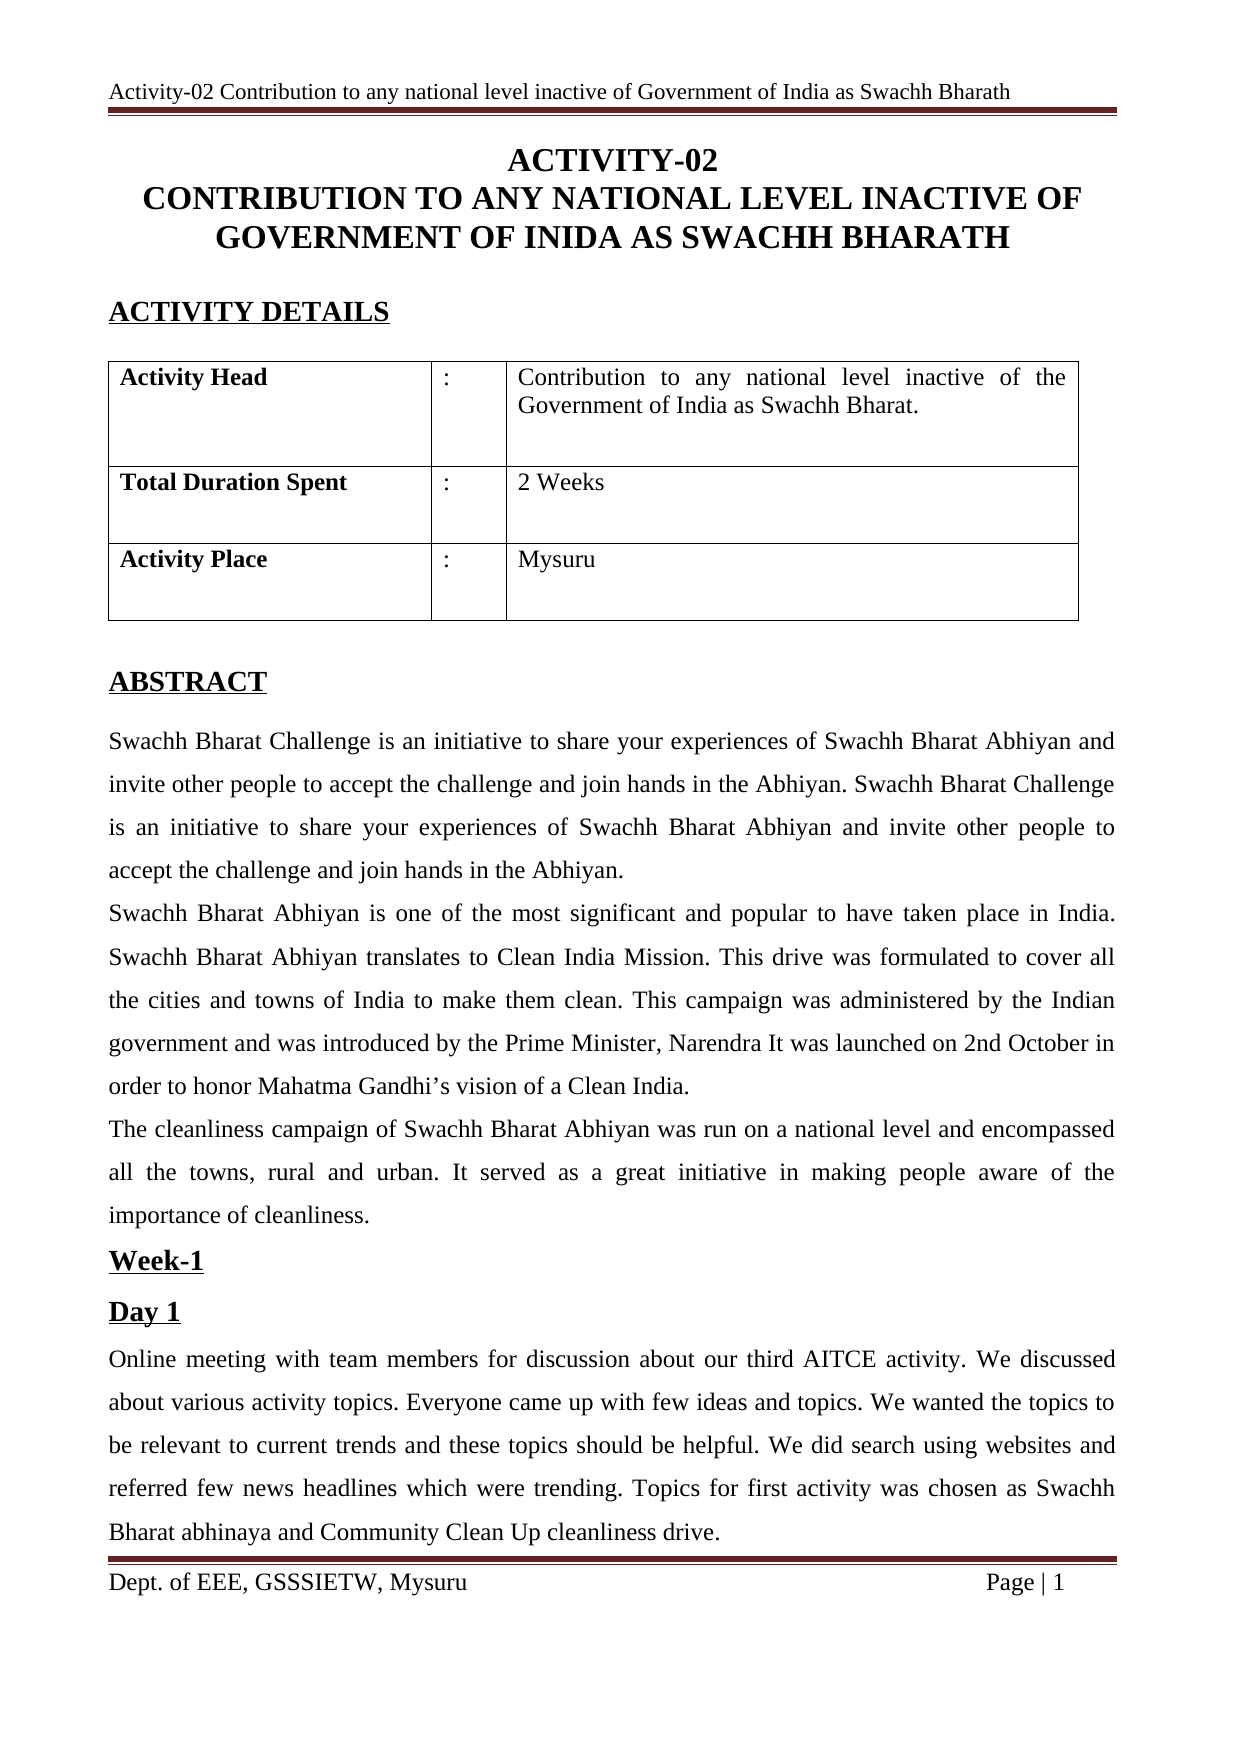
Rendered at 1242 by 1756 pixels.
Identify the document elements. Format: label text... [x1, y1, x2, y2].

text Day 1 [108, 1294, 1117, 1327]
text ACTIVITY-02 [108, 140, 1117, 179]
table_cell Activity Place [109, 544, 431, 619]
text Swachh Bharat Challenge is an initiative to share your experiences of Swachh Bharat Abhiyan and invite other people to accept the challenge and join hands in the Abhiyan. Swachh Bharat Challenge is an initiative to share your experiences of Swachh Bharat Abhiyan and invite other people to accept the challenge and join hands in the Abhiyan. [108, 726, 1117, 884]
text ACTIVITY DETAILS [108, 294, 1117, 327]
text Online meeting with team members for discussion about our third AITCE activity. We discussed about various activity topics. Everyone came up with few ideas and topics. We wanted the topics to be relevant to current trends and these topics should be helpful. We did search using websites and referred few news headlines which were trending. Topics for first activity was chosen as Swachh Bharat abhinaya and Community Clean Up cleanliness drive. [108, 1344, 1117, 1545]
table_header : [432, 362, 506, 466]
table_header Activity Head [109, 362, 431, 466]
text Week-1 [108, 1243, 1117, 1277]
table_cell 2 Weeks [507, 467, 1078, 543]
table_cell Mysuru [507, 544, 1078, 619]
table_header Contribution to any national level inactive of the Government of India as Swachh Bharat. [507, 362, 1078, 466]
text The cleanliness campaign of Swachh Bharat Abhiyan was run on a national level and encompassed all the towns, rural and urban. It served as a great initiative in making people aware of the importance of cleanliness. [108, 1114, 1117, 1229]
table_cell : [432, 467, 506, 543]
table_cell Total Duration Spent [109, 467, 431, 543]
text CONTRIBUTION TO ANY NATIONAL LEVEL INACTIVE OF GOVERNMENT OF INIDA AS SWACHH BHARATH [108, 179, 1117, 255]
table_cell : [432, 544, 506, 619]
text Swachh Bharat Abhiyan is one of the most significant and popular to have taken place in India. Swachh Bharat Abhiyan translates to Clean India Mission. This drive was formulated to cover all the cities and towns of India to make them clean. This campaign was administered by the Indian government and was introduced by the Prime Minister, Narendra It was launched on 2nd October in order to honor Mahatma Gandhi’s vision of a Clean India. [108, 898, 1117, 1100]
text ABSTRACT [108, 664, 1117, 697]
